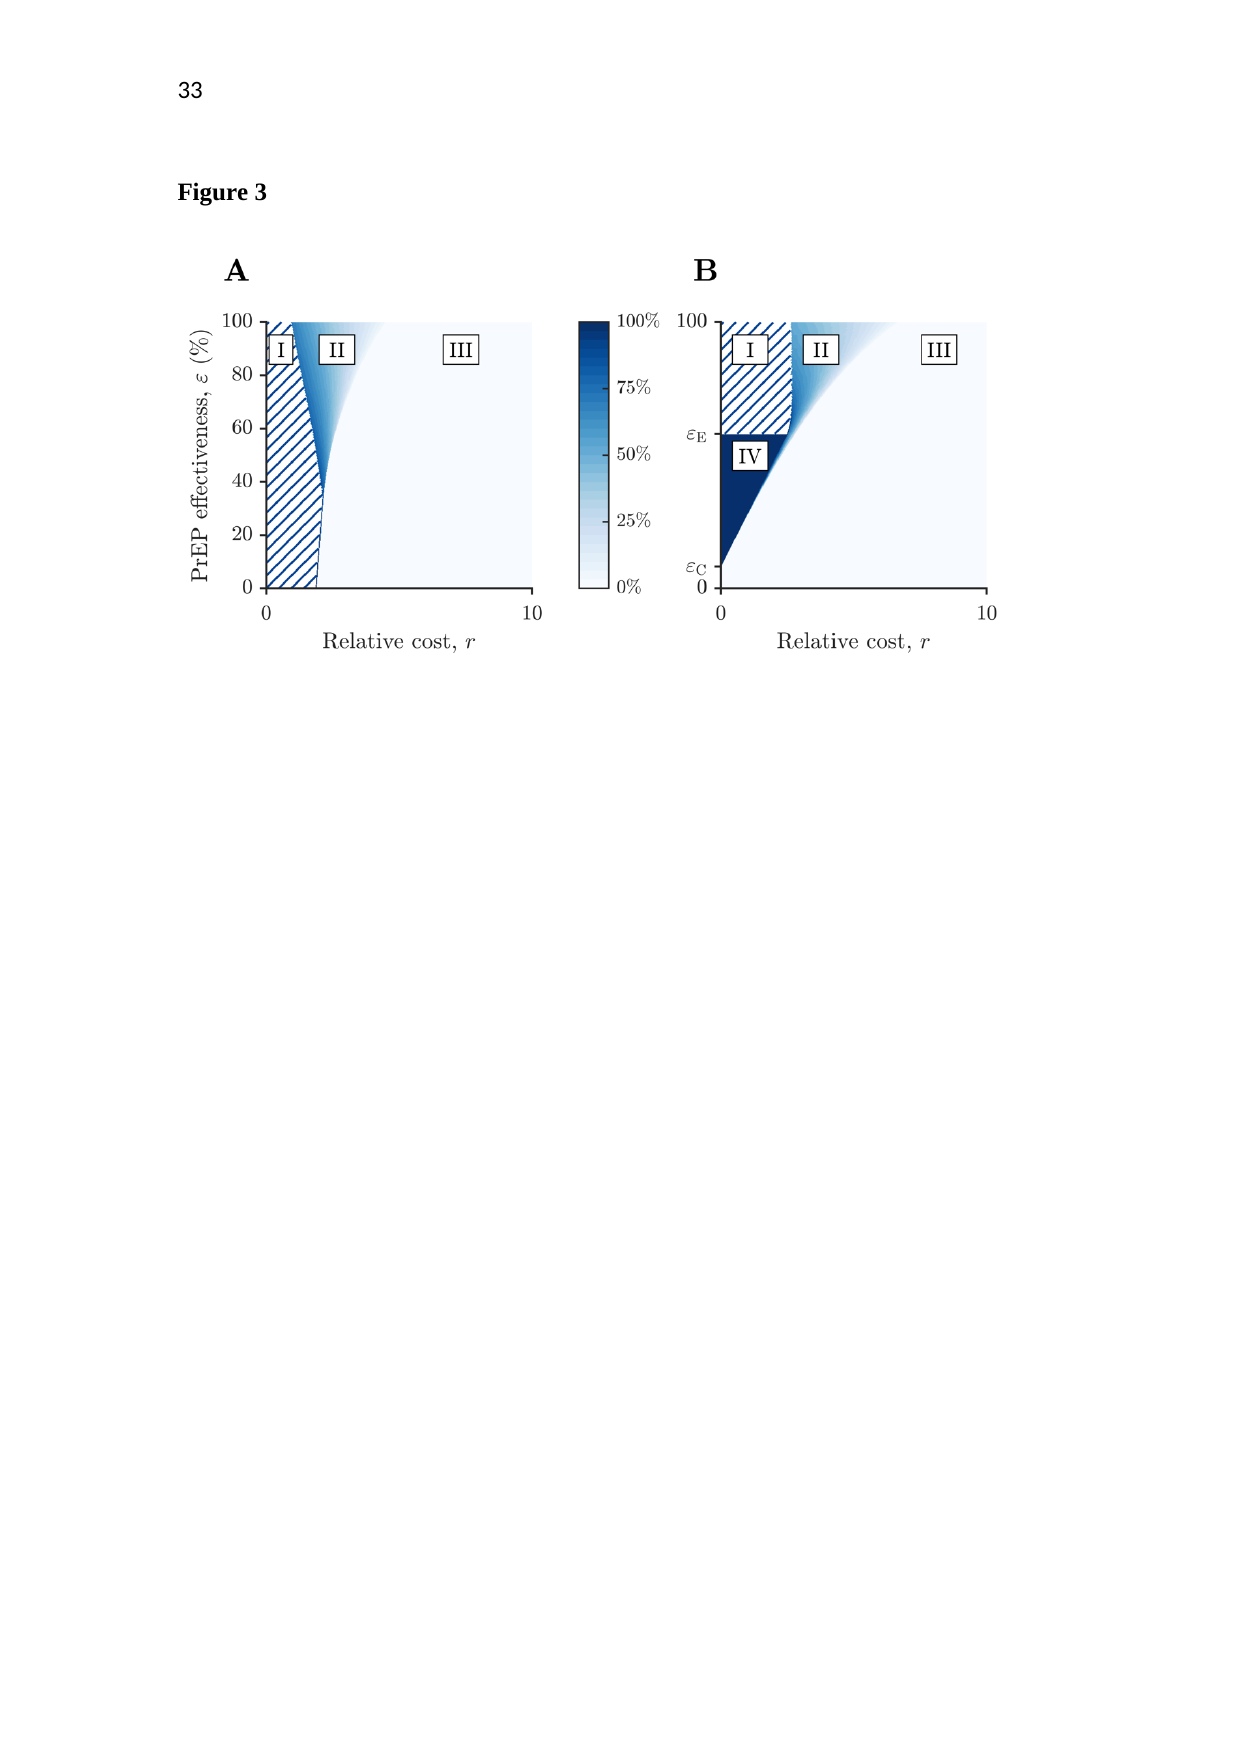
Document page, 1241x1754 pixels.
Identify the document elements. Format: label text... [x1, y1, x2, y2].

text Figure 3 [177, 177, 1063, 206]
picture [177, 234, 1063, 677]
